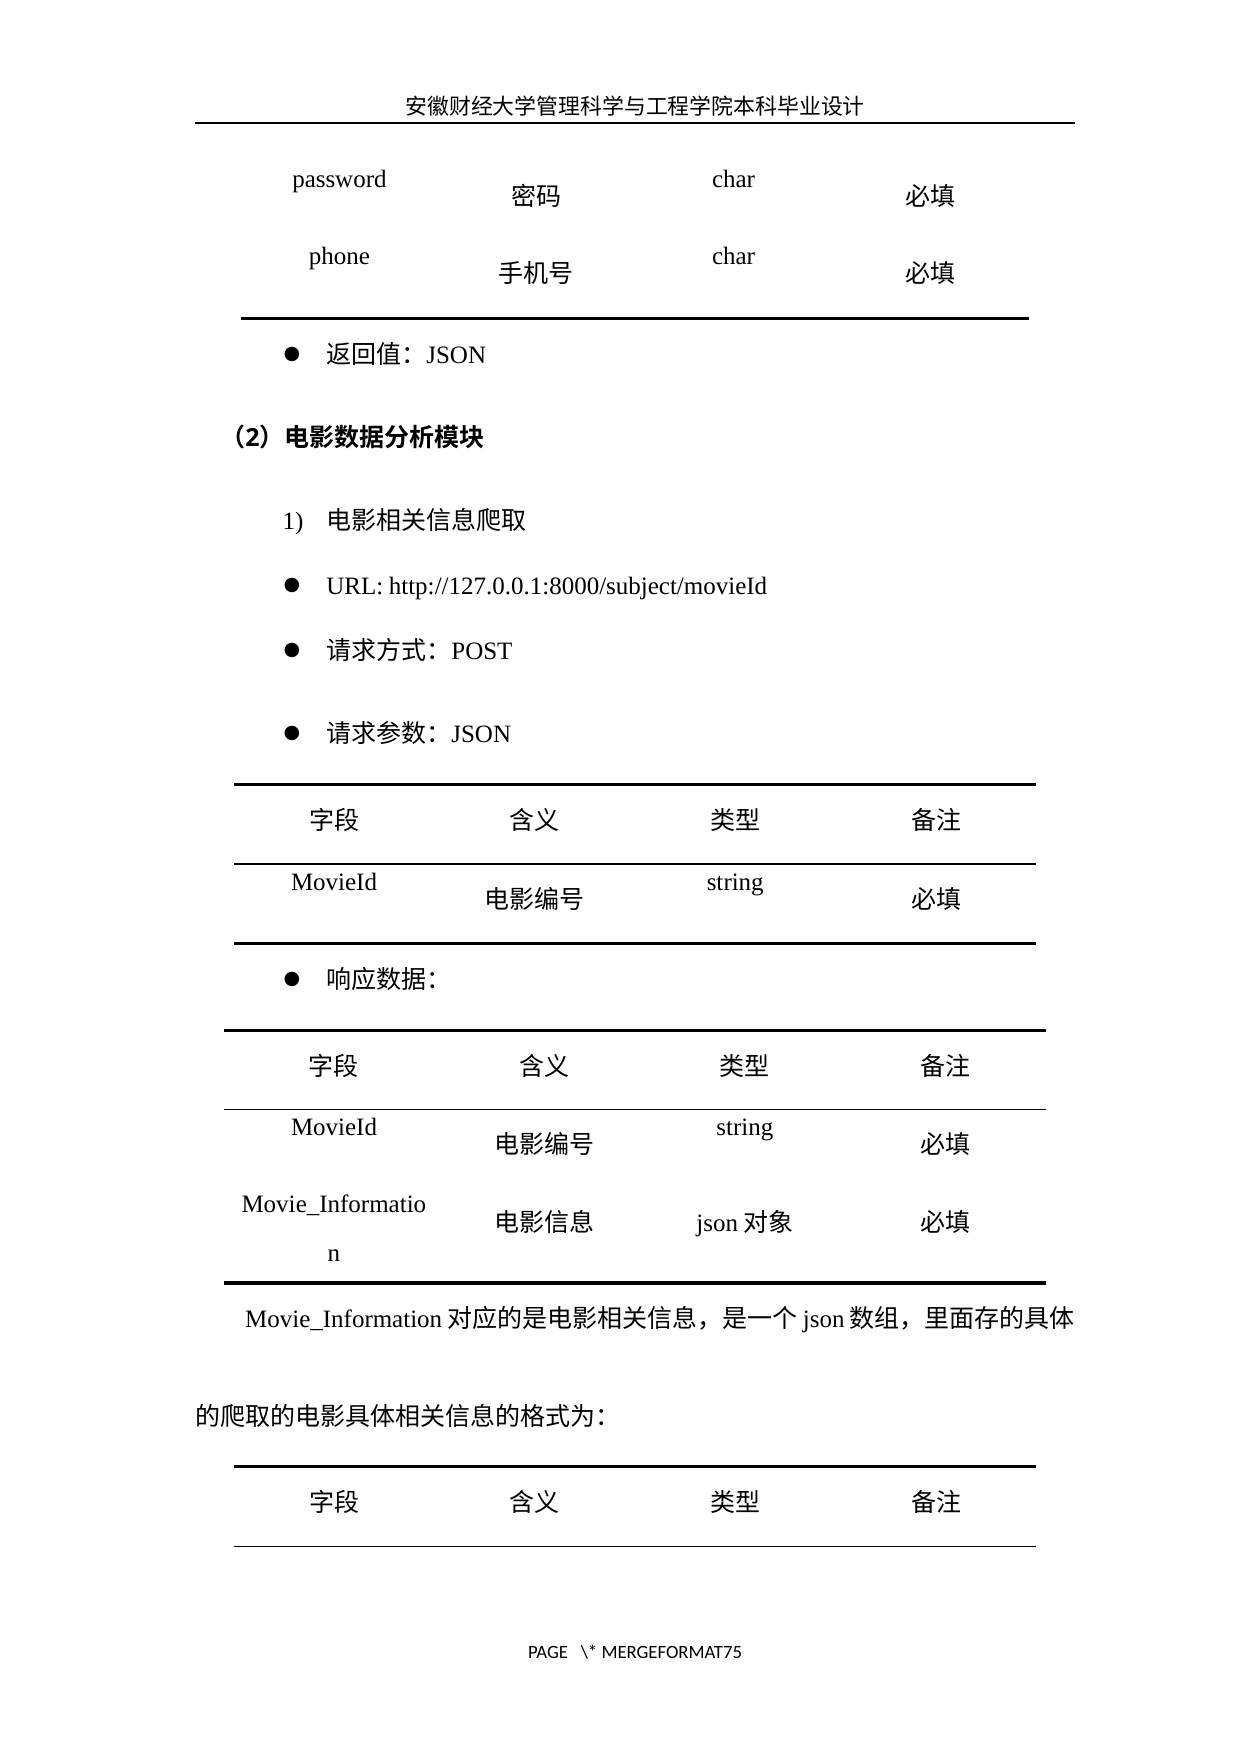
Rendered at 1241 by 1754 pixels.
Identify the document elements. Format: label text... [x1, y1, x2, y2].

table_cell 必填 [836, 865, 1036, 942]
table_cell json对象 [644, 1188, 845, 1281]
table_cell 必填 [845, 1188, 1046, 1281]
table_header 字段 [224, 1032, 443, 1109]
table_cell Movie_Information [224, 1188, 443, 1281]
list 请求方式：POST [282, 616, 1075, 681]
list URL: http://127.0.0.1:8000/subject/movieId [282, 569, 1075, 602]
list 电影相关信息爬取 [282, 486, 1075, 551]
table_header 备注 [836, 1468, 1036, 1546]
table_cell 必填 [832, 240, 1029, 317]
list 返回值：JSON [282, 320, 1075, 385]
table_header 类型 [644, 1032, 845, 1109]
table_header 含义 [434, 786, 635, 863]
table_cell string [644, 1110, 845, 1188]
table_cell MovieId [234, 865, 434, 942]
table_cell password [241, 162, 438, 239]
table_header 含义 [434, 1468, 635, 1546]
table_cell phone [241, 240, 438, 317]
table_header 类型 [635, 1468, 836, 1546]
table_cell 电影信息 [444, 1188, 644, 1281]
table_header 备注 [836, 786, 1036, 863]
table_cell 密码 [438, 162, 635, 239]
table_cell 电影编号 [434, 865, 635, 942]
table_cell 必填 [845, 1110, 1046, 1188]
table_header 字段 [234, 786, 434, 863]
table_cell string [635, 865, 836, 942]
text Movie_Information对应的是电影相关信息，是一个json数组，里面存的具体的爬取的电影具体相关信息的格式为： [195, 1284, 1075, 1447]
table_cell 手机号 [438, 240, 635, 317]
text （2）电影数据分析模块 [195, 403, 1075, 468]
table_cell 电影编号 [444, 1110, 644, 1188]
table_header 字段 [234, 1468, 434, 1546]
table_header 备注 [845, 1032, 1046, 1109]
list 响应数据： [282, 945, 1075, 1010]
list 请求参数：JSON [282, 699, 1075, 764]
table_header 含义 [444, 1032, 644, 1109]
table_cell char [635, 240, 832, 317]
table_header 类型 [635, 786, 836, 863]
table_cell char [635, 162, 832, 239]
table_cell 必填 [832, 162, 1029, 239]
table_cell MovieId [224, 1110, 443, 1188]
